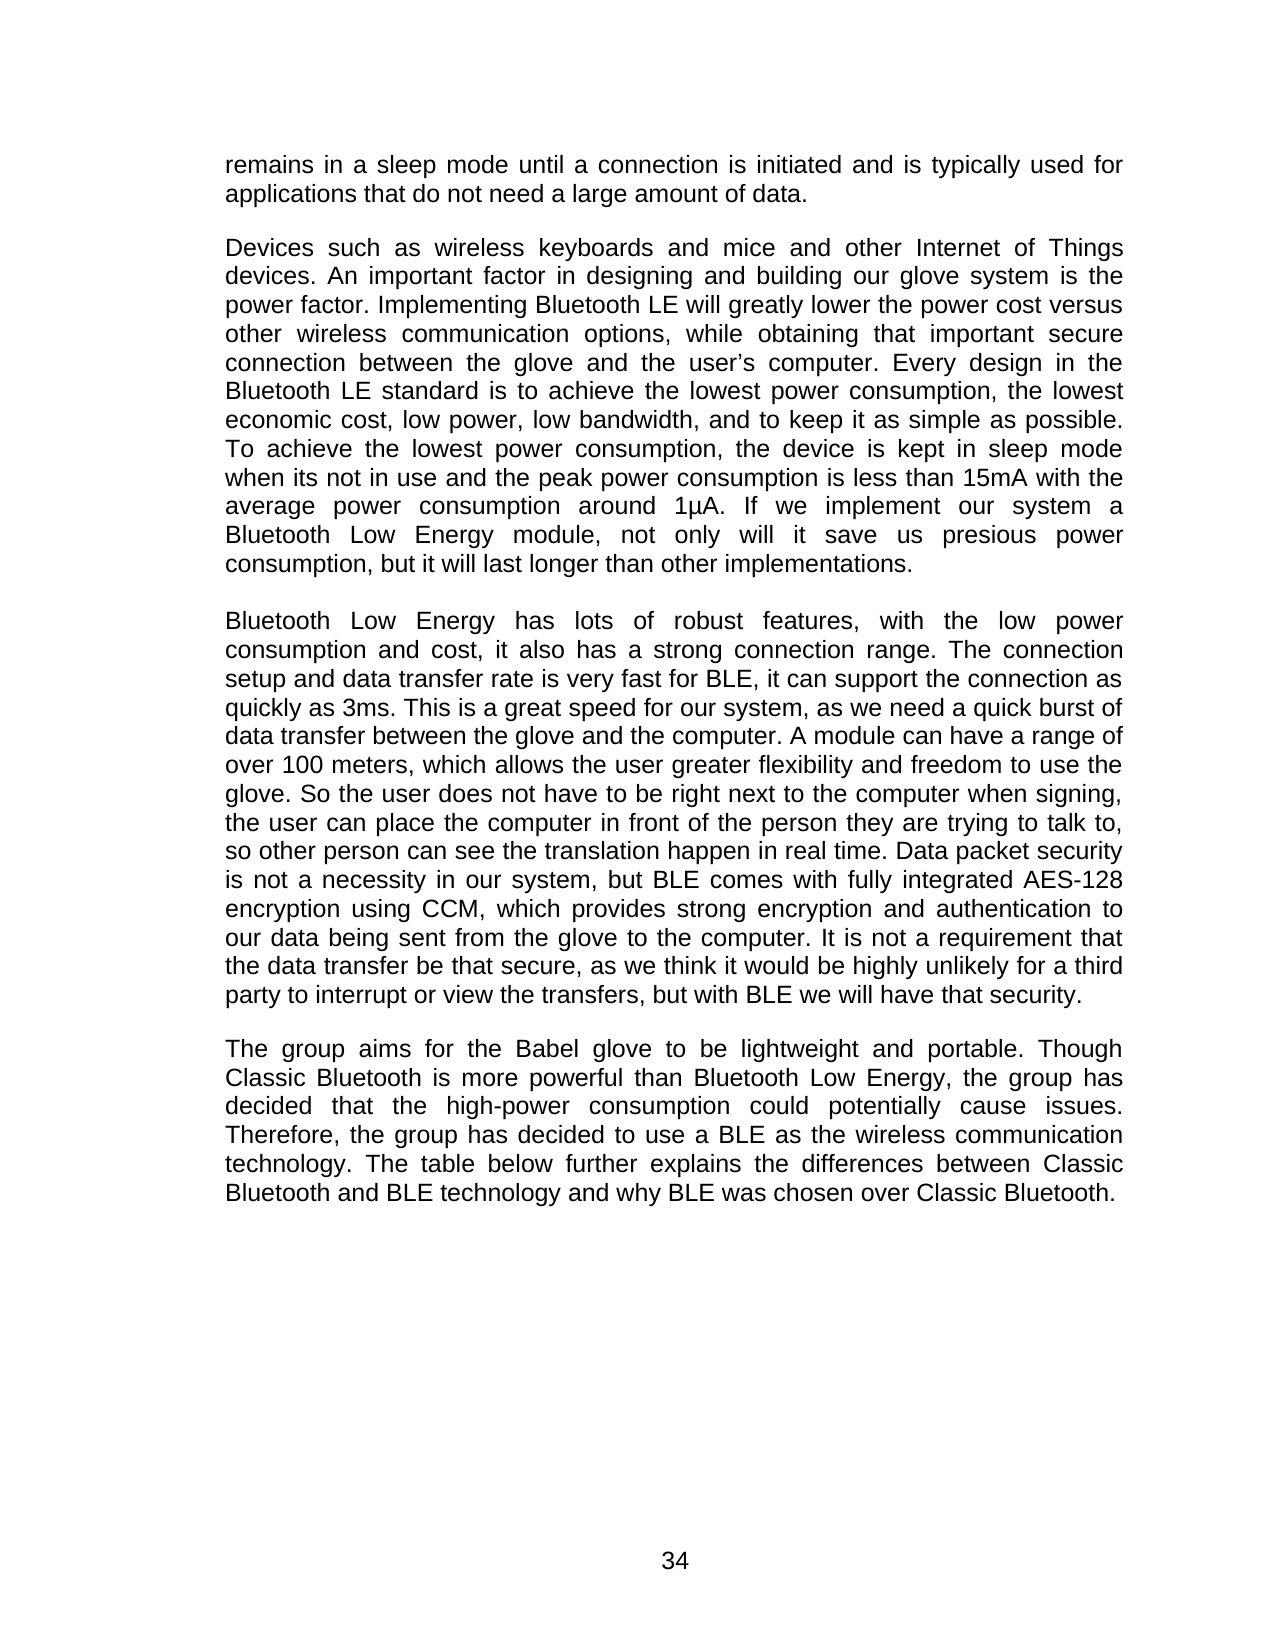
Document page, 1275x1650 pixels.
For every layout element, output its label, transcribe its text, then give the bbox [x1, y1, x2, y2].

text Devices such as wireless keyboards and mice and other Internet of Things devices. An important factor in designing and building our glove system is the power factor. Implementing Bluetooth LE will greatly lower the power cost versus other wireless communication options, while obtaining that important secure connection between the glove and the user’s computer. Every design in the Bluetooth LE standard is to achieve the lowest power consumption, the lowest economic cost, low power, low bandwidth, and to keep it as simple as possible. To achieve the lowest power consumption, the device is kept in sleep mode when its not in use and the peak power consumption is less than 15mA with the average power consumption around 1µA. If we implement our system a Bluetooth Low Energy module, not only will it save us presious power consumption, but it will last longer than other implementations. [225, 232, 1125, 577]
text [225, 150, 1125, 207]
text Bluetooth Low Energy has lots of robust features, with the low power consumption and cost, it also has a strong connection range. The connection setup and data transfer rate is very fast for BLE, it can support the connection as quickly as 3ms. This is a great speed for our system, as we need a quick burst of data transfer between the glove and the computer. A module can have a range of over 100 meters, which allows the user greater flexibility and freedom to use the glove. So the user does not have to be right next to the computer when signing, the user can place the computer in front of the person they are trying to talk to, so other person can see the translation happen in real time. Data packet security is not a necessity in our system, but BLE comes with fully integrated AES-128 encryption using CCM, which provides strong encryption and authentication to our data being sent from the glove to the computer. It is not a requirement that the data transfer be that secure, as we think it would be highly unlikely for a third party to interrupt or view the transfers, but with BLE we will have that security. [225, 606, 1125, 1009]
text The group aims for the Babel glove to be lightweight and portable. Though Classic Bluetooth is more powerful than Bluetooth Low Energy, the group has decided that the high-power consumption could potentially cause issues. Therefore, the group has decided to use a BLE as the wireless communication technology. The table below further explains the differences between Classic Bluetooth and BLE technology and why BLE was chosen over Classic Bluetooth. [225, 1034, 1125, 1206]
